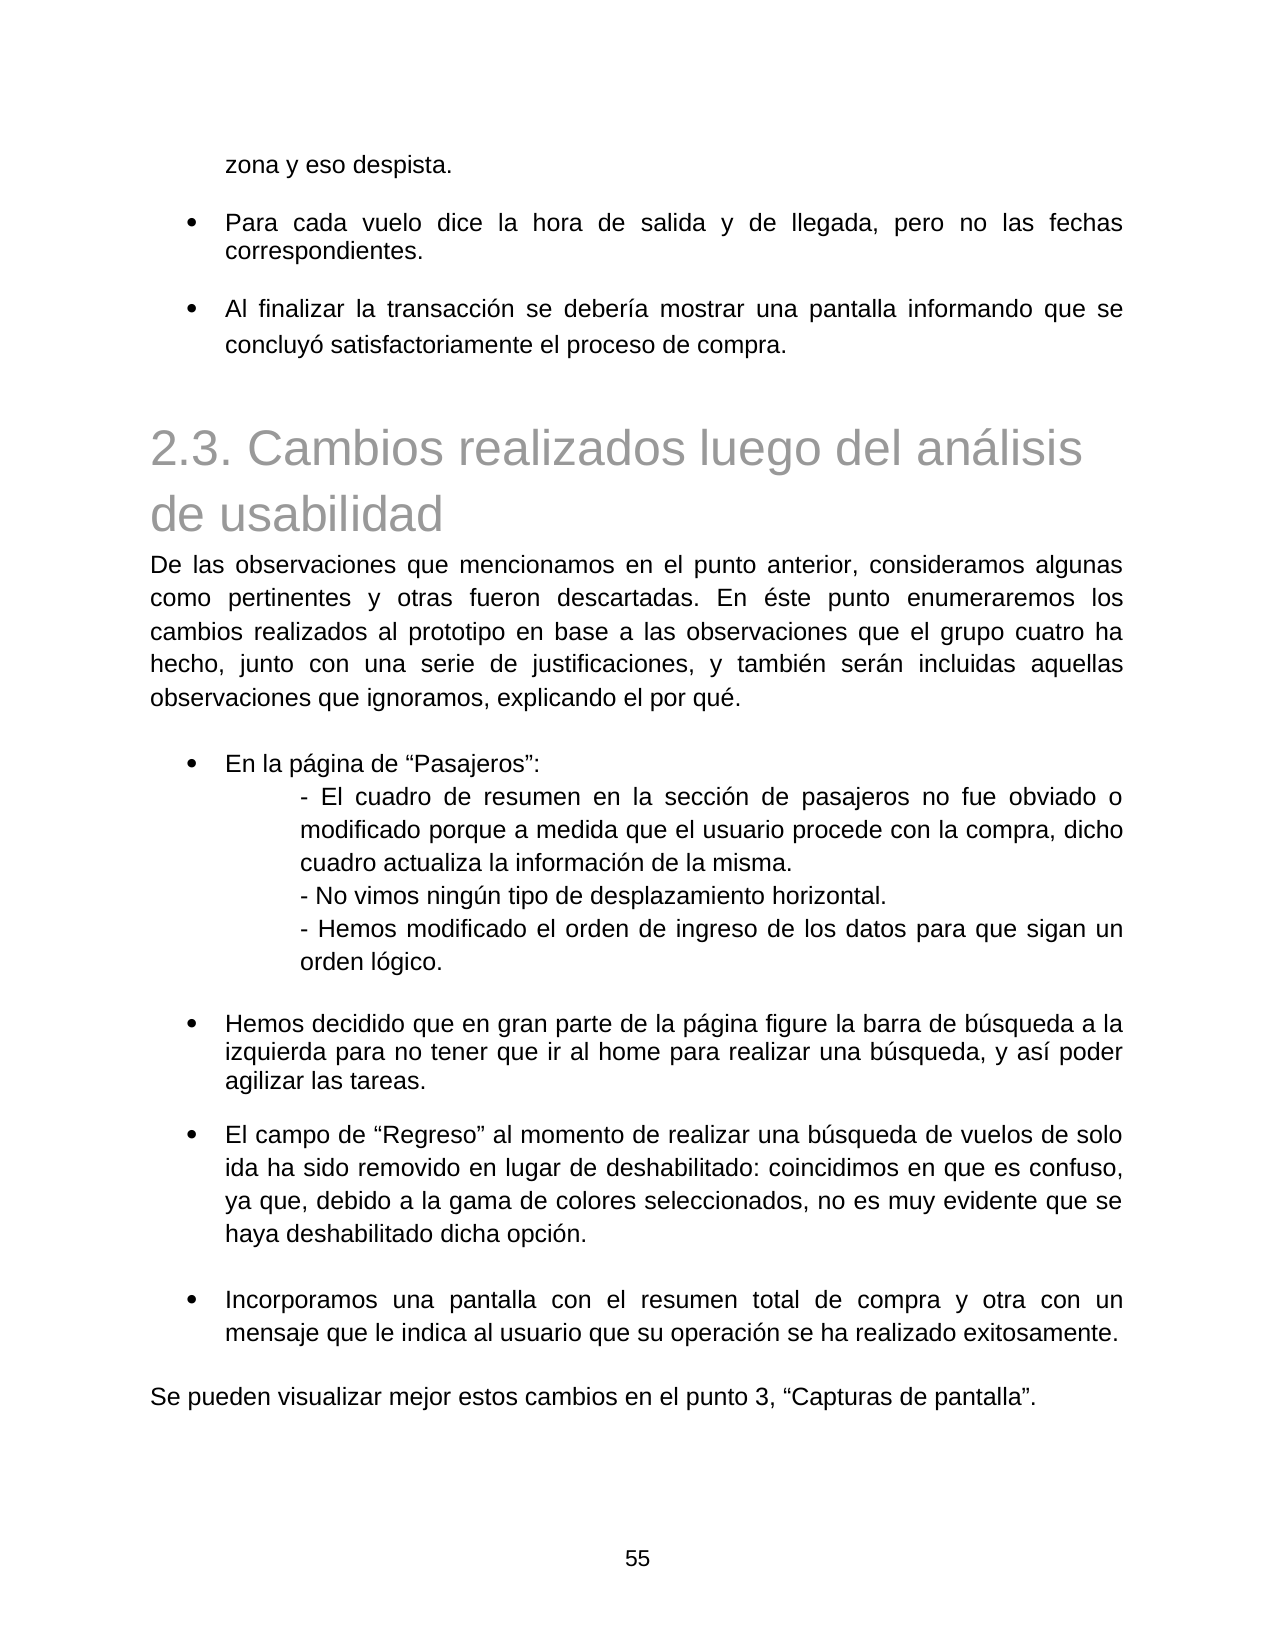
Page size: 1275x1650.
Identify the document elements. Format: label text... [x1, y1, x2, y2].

text - No vimos ningún tipo de desplazamiento horizontal. [150, 881, 1125, 909]
list El campo de “Regreso” al momento de realizar una búsqueda de vuelos de solo ida ha sido removido en lugar de deshabilitado: coincidimos en que es confuso, ya que, debido a la gama de colores seleccionados, no es muy evidente que se haya deshabilitado dicha opción. [187, 1120, 1125, 1248]
list Hemos decidido que en gran parte de la página figure la barra de búsqueda a la izquierda para no tener que ir al home para realizar una búsqueda, y así poder agilizar las tareas. [187, 1008, 1125, 1095]
text De las observaciones que mencionamos en el punto anterior, consideramos algunas como pertinentes y otras fueron descartadas. En éste punto enumeraremos los cambios realizados al prototipo en base a las observaciones que el grupo cuatro ha hecho, junto con una serie de justificaciones, y también serán incluidas aquellas observaciones que ignoramos, explicando el por qué. [150, 550, 1125, 711]
text Se pueden visualizar mejor estos cambios en el punto 3, “Capturas de pantalla”. [150, 1381, 1125, 1410]
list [187, 150, 1125, 179]
text - El cuadro de resumen en la sección de pasajeros no fue obviado o modificado porque a medida que el usuario procede con la compra, dicho cuadro actualiza la información de la misma. [300, 782, 1125, 876]
list En la página de “Pasajeros”: [187, 748, 1125, 777]
list Para cada vuelo dice la hora de salida y de llegada, pero no las fechas correspondientes. [187, 207, 1125, 265]
text - Hemos modificado el orden de ingreso de los datos para que sigan un orden lógico. [300, 914, 1125, 976]
text 2.3. Cambios realizados luego del análisis de usabilidad [150, 418, 1125, 542]
list Al finalizar la transacción se debería mostrar una pantalla informando que se concluyó satisfactoriamente el proceso de compra. [187, 294, 1125, 361]
list Incorporamos una pantalla con el resumen total de compra y otra con un mensaje que le indica al usuario que su operación se ha realizado exitosamente. [187, 1285, 1125, 1347]
